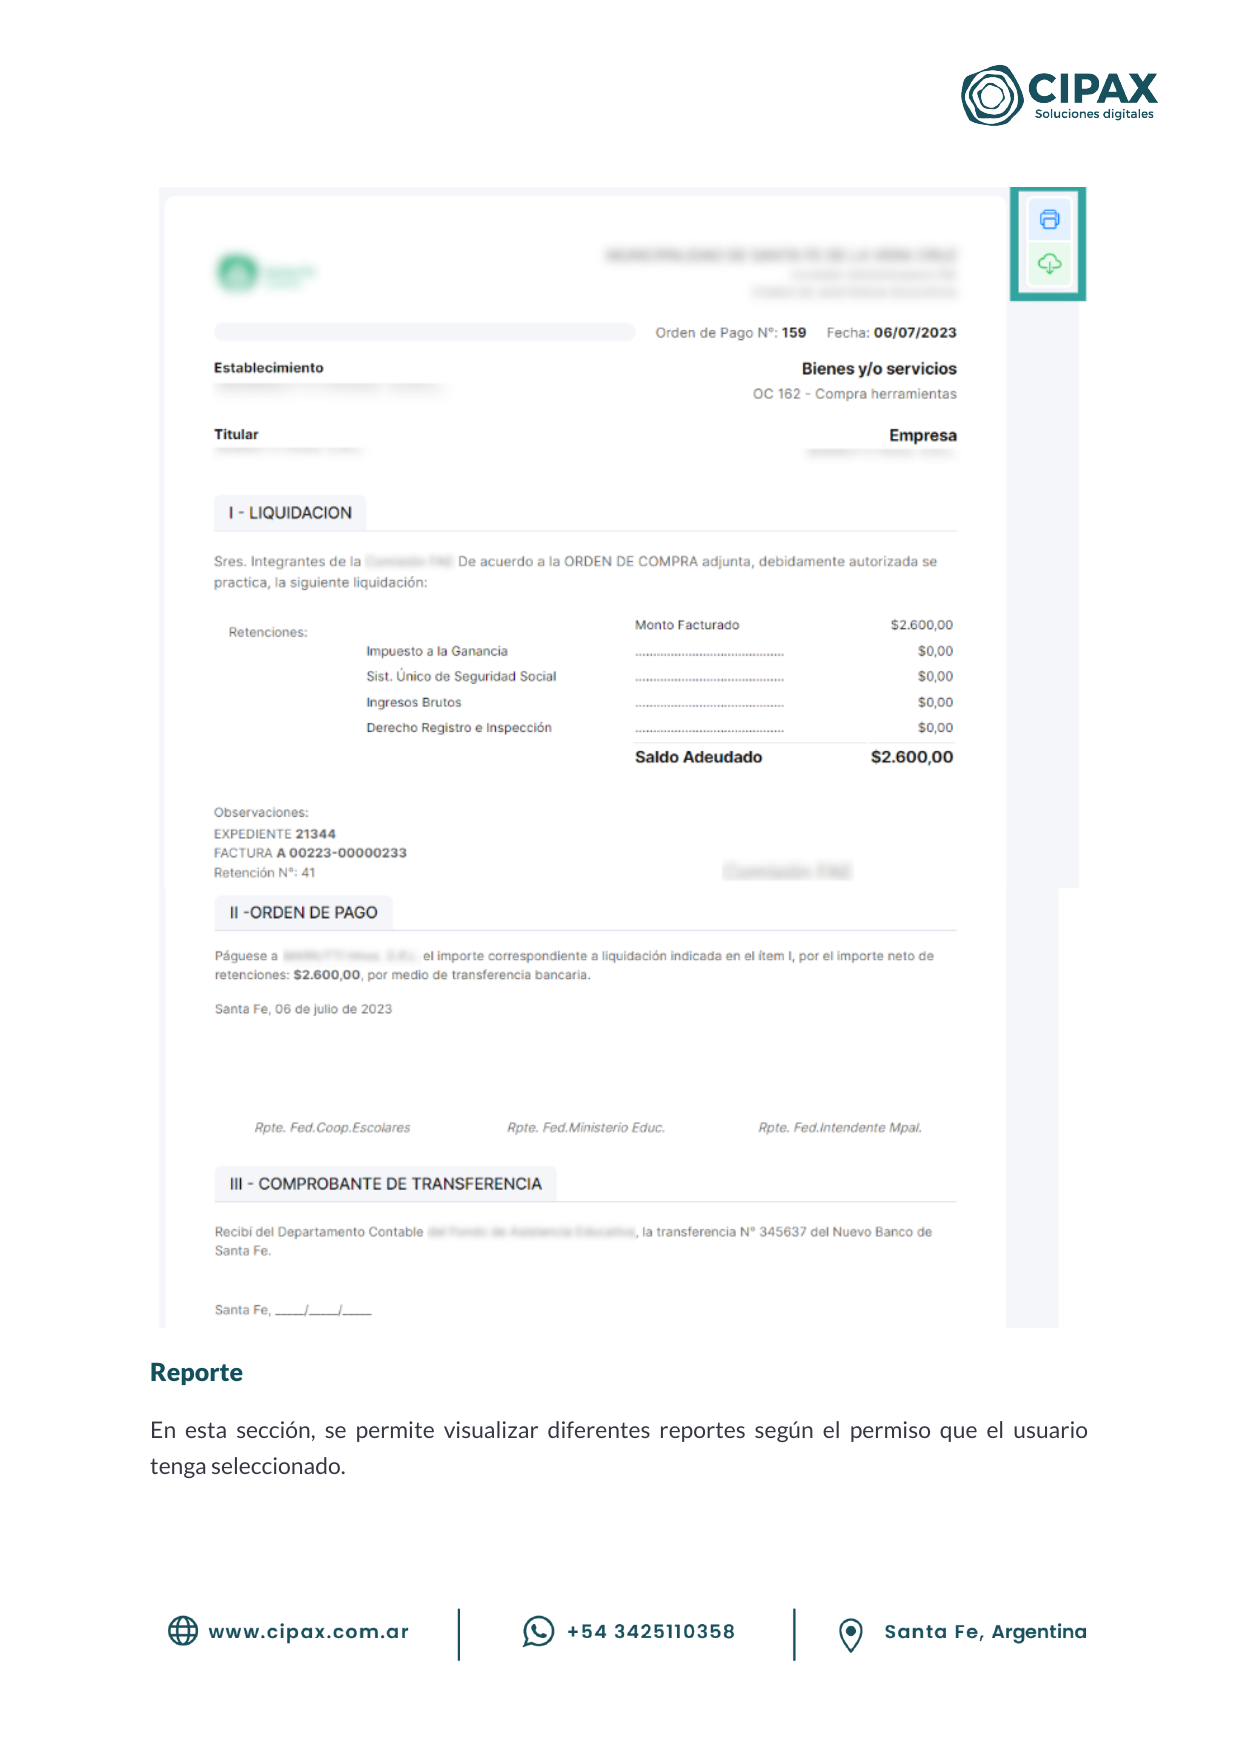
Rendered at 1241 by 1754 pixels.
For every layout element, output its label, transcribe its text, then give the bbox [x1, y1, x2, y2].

text En esta sección, se permite visualizar diferentes reportes según el permiso que el usuario tenga seleccionado. [150, 1416, 1090, 1479]
picture [950, 57, 1169, 133]
picture [0, 1589, 1241, 1679]
picture [150, 187, 1091, 1328]
subtitle Reporte [150, 1356, 1090, 1386]
